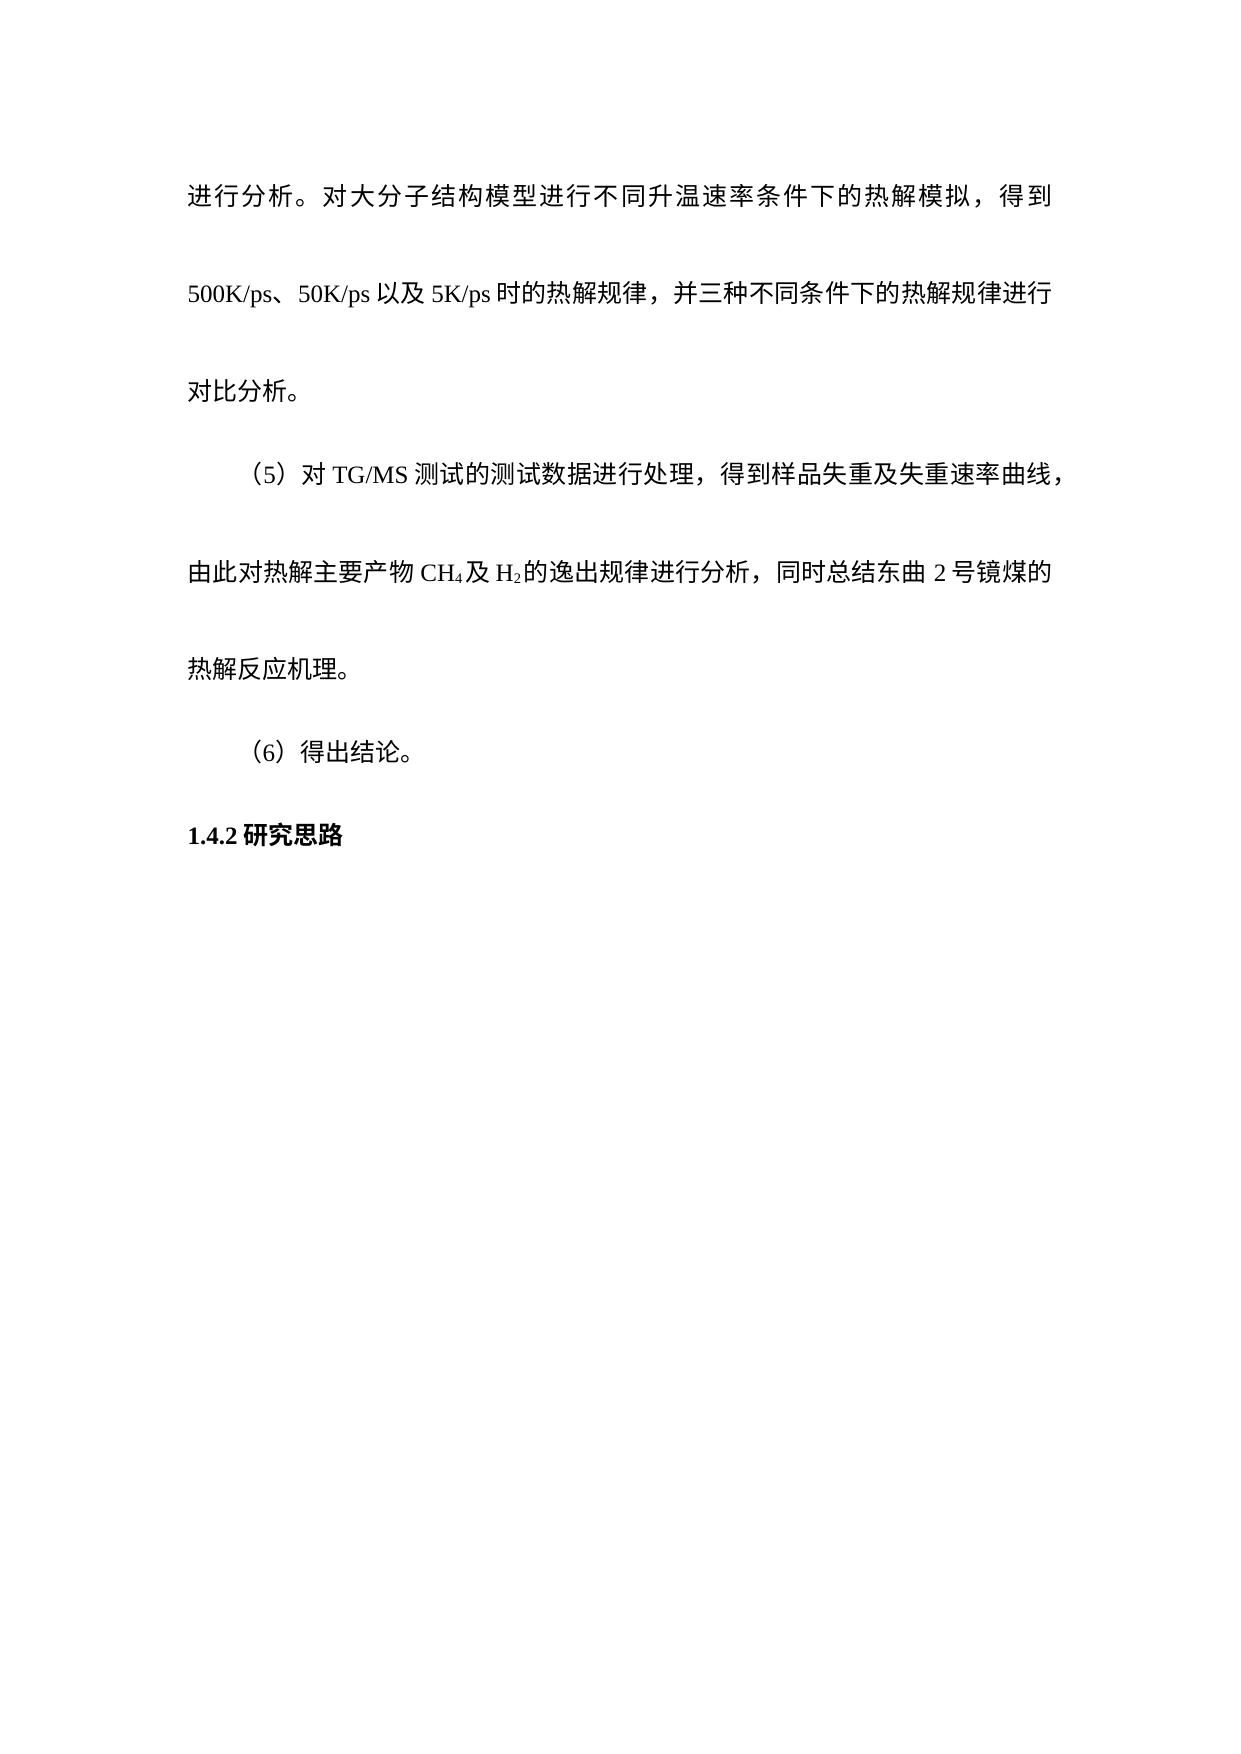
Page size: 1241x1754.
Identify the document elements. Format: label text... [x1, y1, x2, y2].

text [187, 162, 1053, 422]
text （5）对TG/MS测试的测试数据进行处理，得到样品失重及失重速率曲线，由此对热解主要产物CH4及H2的逸出规律进行分析，同时总结东曲2号镜煤的热解反应机理。 [187, 440, 1053, 700]
text 1.4.2 研究思路 [187, 801, 1053, 866]
text （6）得出结论。 [187, 718, 1053, 783]
